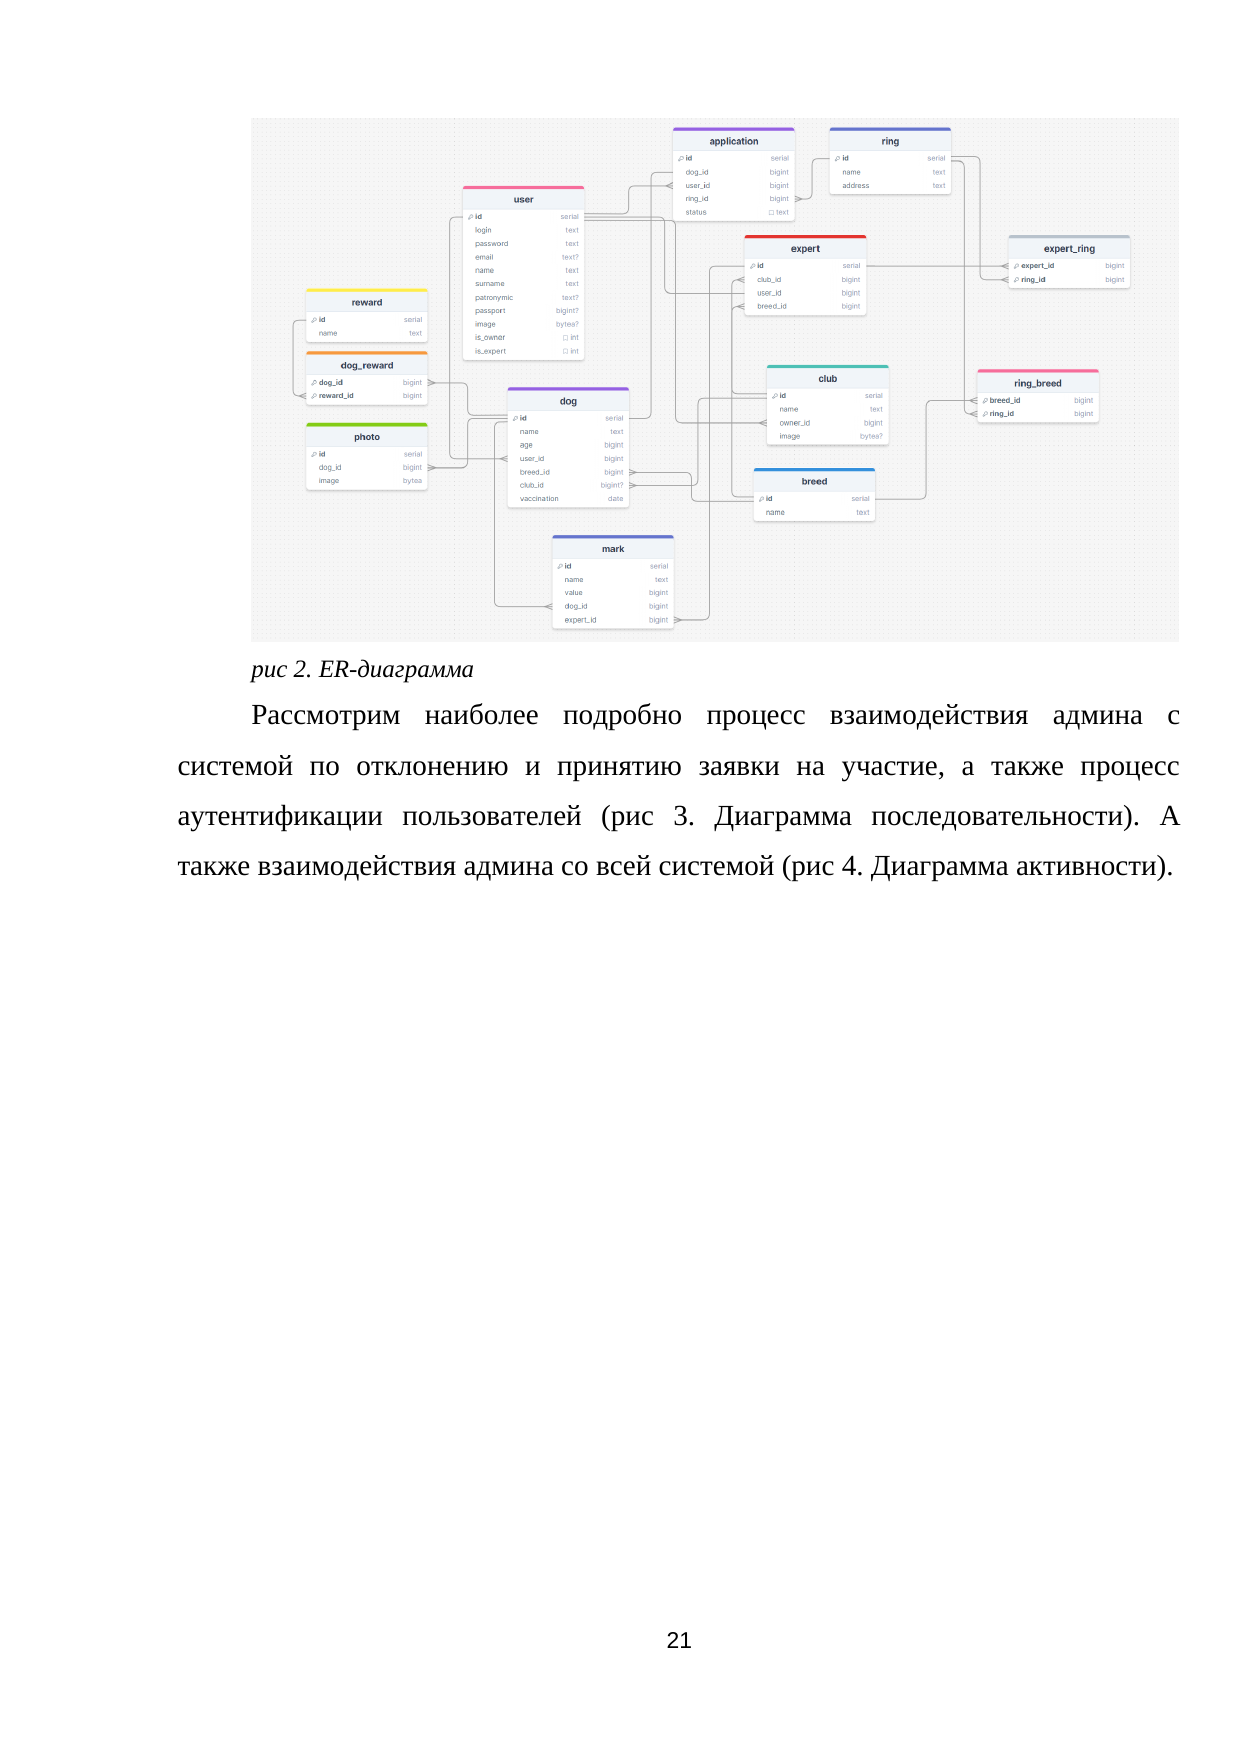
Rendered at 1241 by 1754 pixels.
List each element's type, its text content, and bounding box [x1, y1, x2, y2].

picture [251, 118, 1179, 642]
text рис 2. ER-диаграмма [177, 654, 1181, 683]
text Рассмотрим наиболее подробно процесс взаимодействия админа с системой по отклонению и принятию заявки на участие, а также процесс аутентификации пользователей (рис 3. Диаграмма последовательности). А также взаимодействия админа со всей системой (рис 4. Диаграмма активности). [177, 697, 1181, 882]
